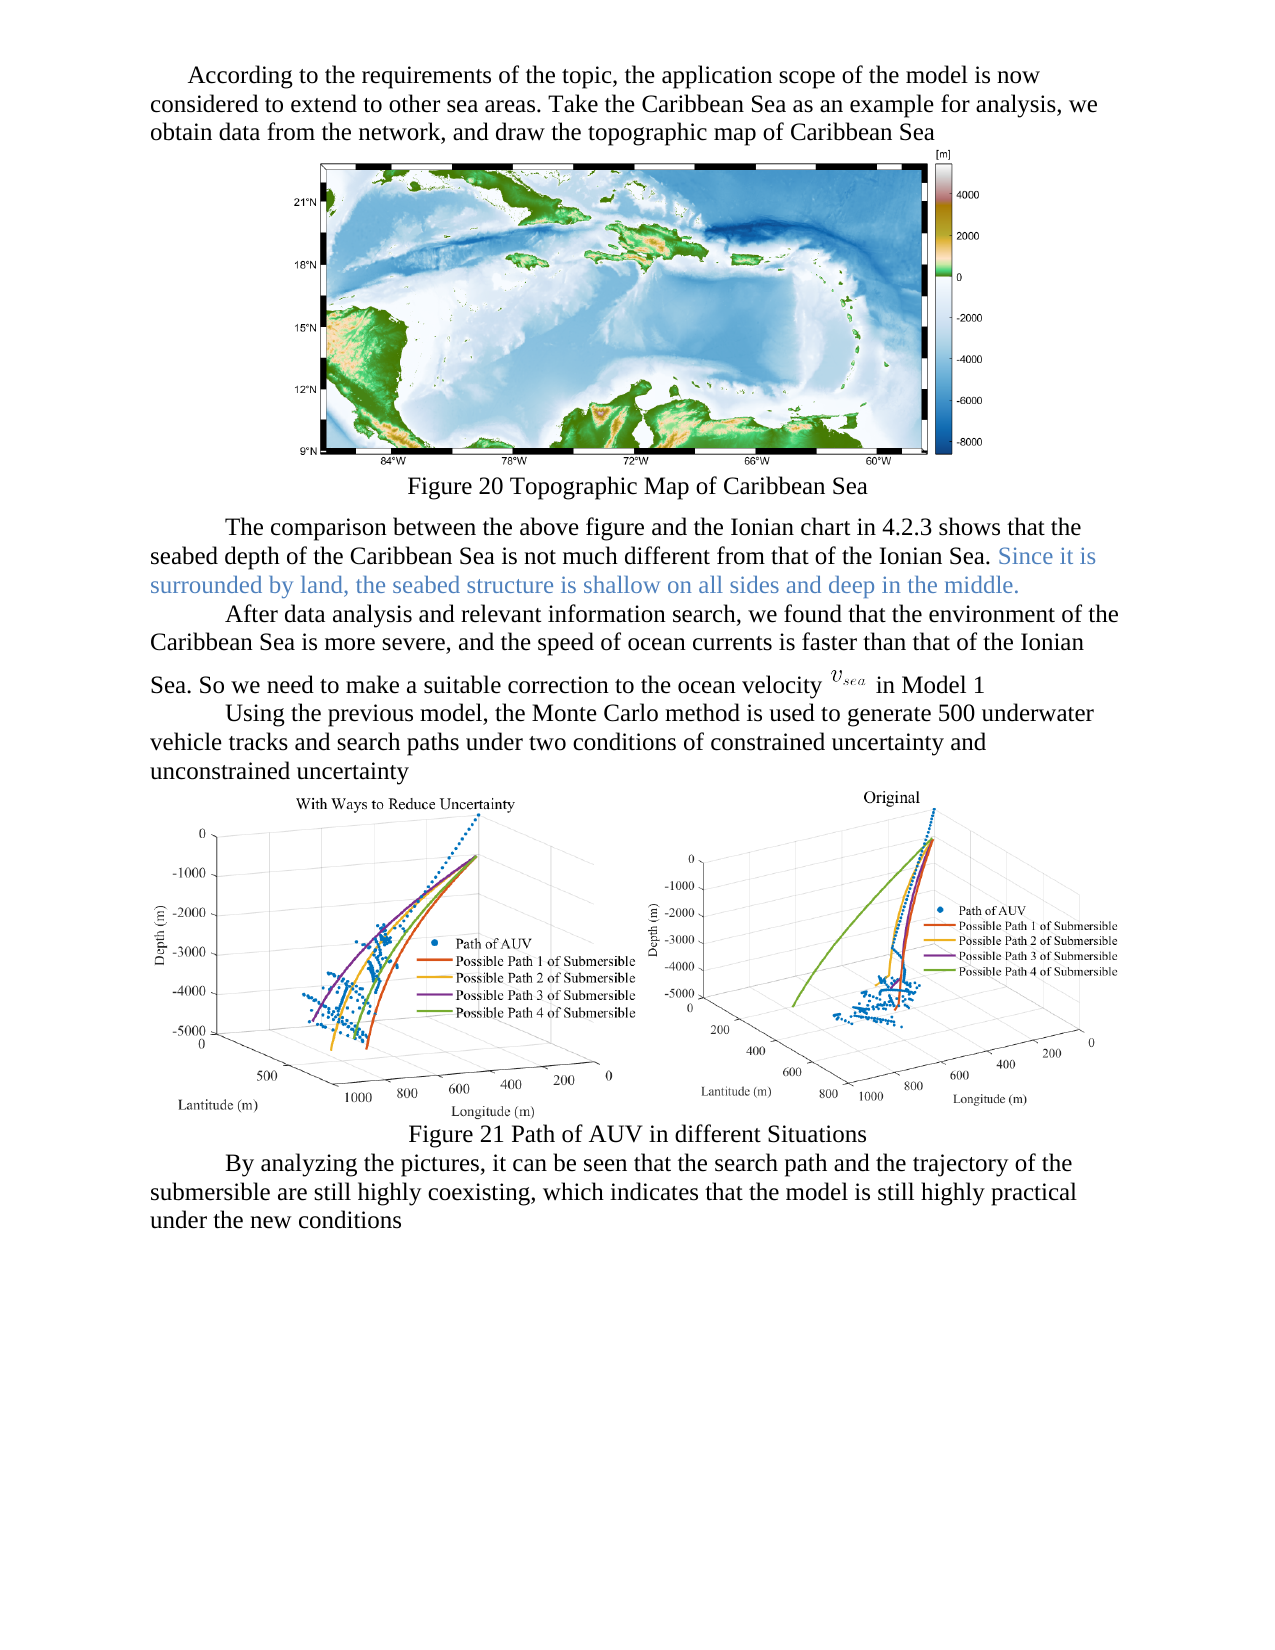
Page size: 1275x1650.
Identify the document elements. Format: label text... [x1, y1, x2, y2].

text Figure 20 Topographic Map of Caribbean Sea [150, 471, 1125, 500]
text By analyzing the pictures, it can be seen that the search path and the trajectory of the submersible are still highly coexisting, which indicates that the model is still highly practical under the new conditions [150, 1148, 1125, 1234]
text Using the previous model, the Monte Carlo method is used to generate 500 underwater vehicle tracks and search paths under two conditions of constrained uncertainty and unconstrained uncertainty [150, 698, 1125, 785]
text After data analysis and relevant information search, we found that the environment of the Caribbean Sea is more severe, and the speed of ocean currents is faster than that of the Ionian Sea. So we need to make a suitable correction to the ocean velocity in Model 1 [150, 599, 1125, 698]
text Figure 21 Path of AUV in different Situations [150, 1120, 1125, 1148]
text According to the requirements of the topic, the application scope of the model is now considered to extend to other sea areas. Take the Caribbean Sea as an example for analysis, we obtain data from the network, and draw the topographic map of Caribbean Sea [150, 60, 1125, 146]
text The comparison between the above figure and the Ionian chart in 4.2.3 shows that the seabed depth of the Caribbean Sea is not much different from that of the Ionian Sea. Since it is surrounded by land, the seabed structure is shallow on all sides and deep in the middle. [150, 512, 1125, 599]
picture [150, 784, 1125, 1120]
picture [287, 146, 988, 472]
